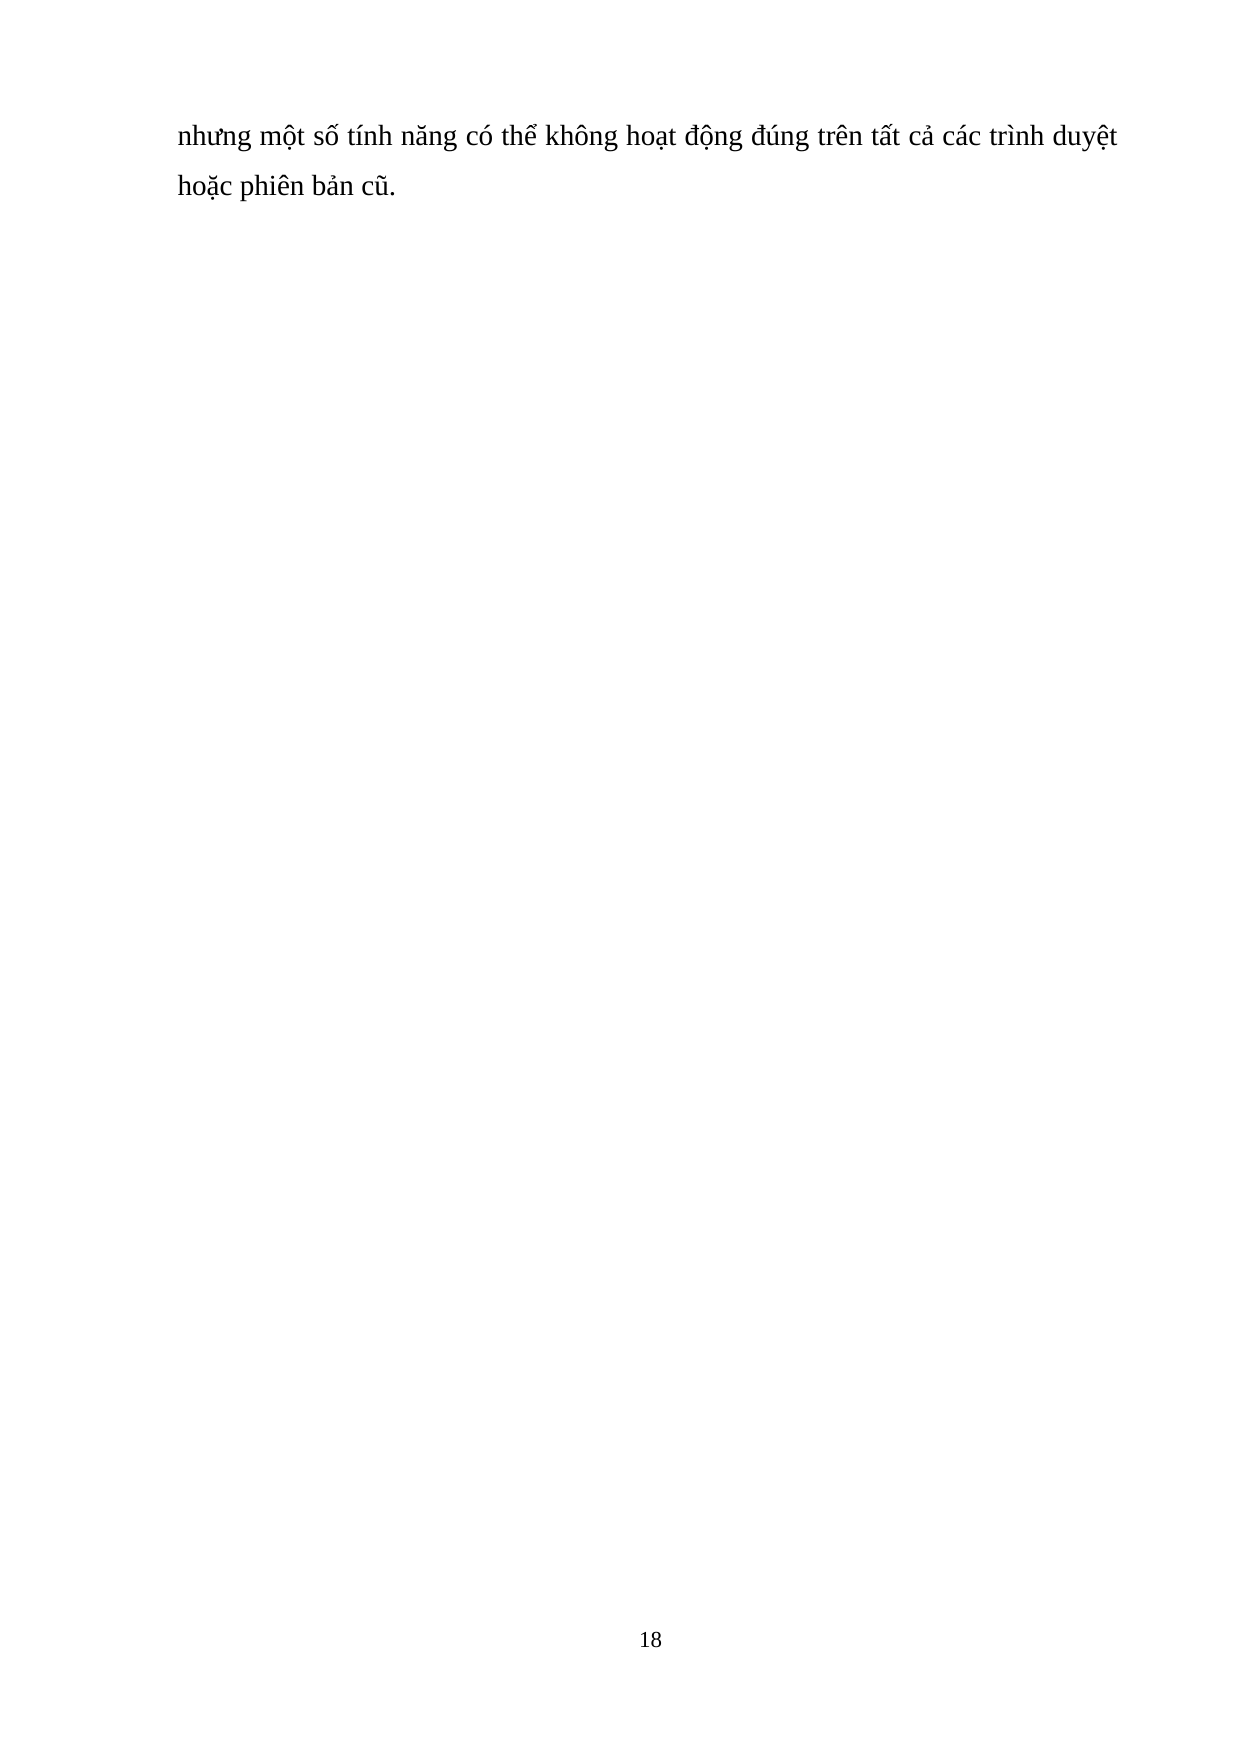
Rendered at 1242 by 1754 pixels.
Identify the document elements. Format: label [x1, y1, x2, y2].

text [177, 118, 1118, 202]
